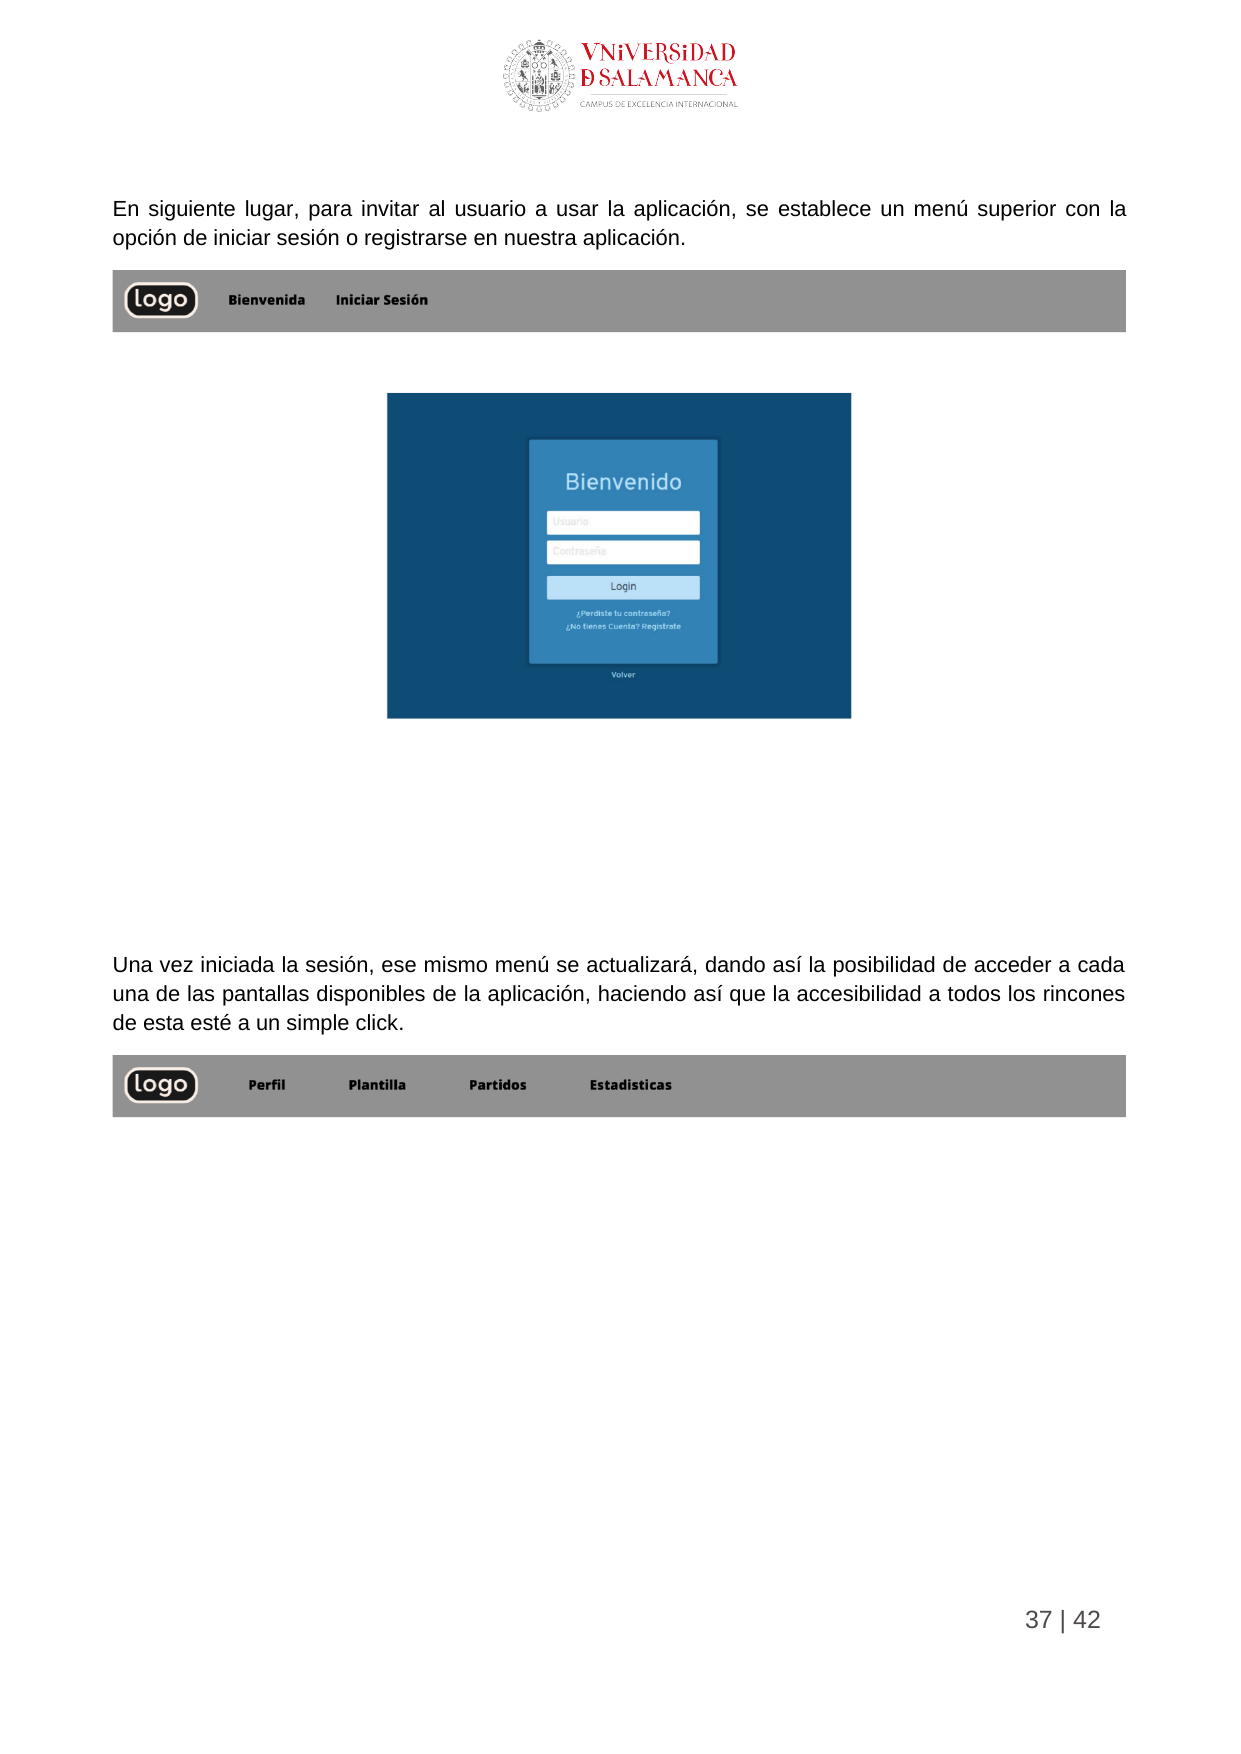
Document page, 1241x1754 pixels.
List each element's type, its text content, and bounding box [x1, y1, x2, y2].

text En siguiente lugar, para invitar al usuario a usar la aplicación, se establece un menú superior con la opción de iniciar sesión o registrarse en nuestra aplicación. [112, 196, 1128, 250]
picture [112, 270, 1126, 841]
text Una vez iniciada la sesión, ese mismo menú se actualizará, dando así la posibilidad de acceder a cada una de las pantallas disponibles de la aplicación, haciendo así que la accesibilidad a todos los rincones de esta esté a un simple click. [112, 952, 1128, 1035]
picture [112, 1055, 1126, 1211]
picture [499, 36, 742, 116]
